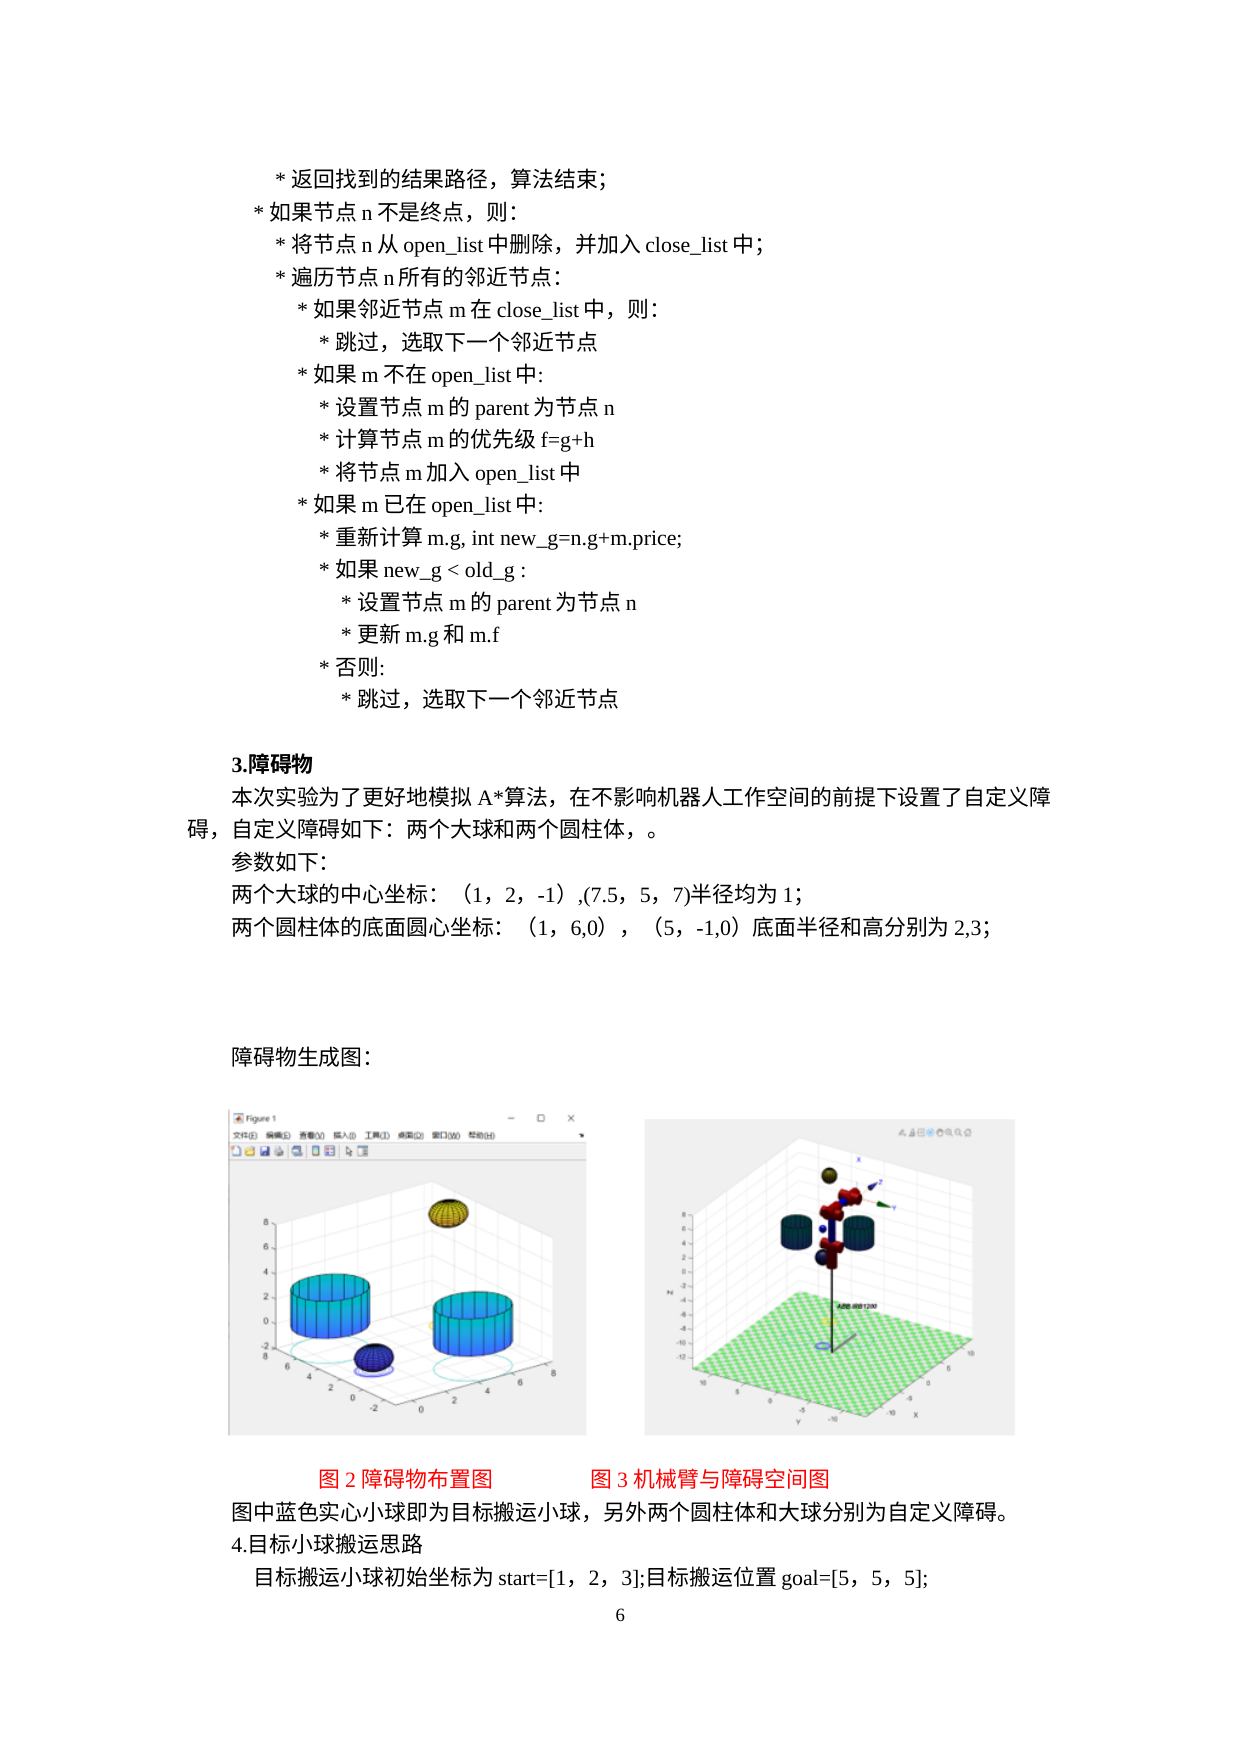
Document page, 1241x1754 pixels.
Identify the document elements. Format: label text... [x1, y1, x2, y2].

text * 如果new_g < old_g : [187, 552, 1053, 584]
text 本次实验为了更好地模拟A*算法，在不影响机器人工作空间的前提下设置了自定义障碍，自定义障碍如下：两个大球和两个圆柱体，。 [187, 779, 1053, 844]
text 3.障碍物 [187, 747, 1053, 779]
text * 设置节点m的parent为节点n [187, 584, 1053, 617]
text * 遍历节点n所有的邻近节点： [187, 259, 1053, 292]
text * 跳过，选取下一个邻近节点 [187, 324, 1053, 357]
text * 如果m已在open_list中: [187, 487, 1053, 519]
text * 更新m.g和m.f [187, 617, 1053, 649]
text 两个大球的中心坐标：（1，2，-1）,(7.5，5，7)半径均为1； [187, 877, 1053, 909]
text 4.目标小球搬运思路 [187, 1527, 1053, 1559]
text 障碍物生成图： [187, 1039, 1053, 1072]
text 图中蓝色实心小球即为目标搬运小球，另外两个圆柱体和大球分别为自定义障碍。 [187, 1494, 1053, 1527]
text * 返回找到的结果路径，算法结束； [187, 162, 1053, 194]
text 参数如下： [187, 844, 1053, 877]
text 图2 障碍物布置图 图3 机械臂与障碍空间图 [187, 1462, 1053, 1494]
text 两个圆柱体的底面圆心坐标：（1，6,0），（5，-1,0）底面半径和高分别为2,3； [187, 909, 1053, 942]
text * 计算节点m的优先级f=g+h [187, 422, 1053, 454]
text * 将节点n从open_list中删除，并加入close_list中； [187, 227, 1053, 259]
text * 如果节点n不是终点，则： [187, 194, 1053, 227]
text 目标搬运小球初始坐标为start=[1，2，3];目标搬运位置goal=[5，5，5]; [187, 1559, 1053, 1592]
text * 否则: [187, 649, 1053, 682]
text * 将节点m加入open_list中 [187, 454, 1053, 487]
text * 如果邻近节点m在close_list中，则： [187, 292, 1053, 324]
text * 如果m不在open_list中: [187, 357, 1053, 389]
text * 跳过，选取下一个邻近节点 [187, 682, 1053, 714]
text * 重新计算m.g, int new_g=n.g+m.price; [187, 519, 1053, 552]
text * 设置节点m的parent为节点n [187, 389, 1053, 422]
picture [209, 1085, 1032, 1449]
